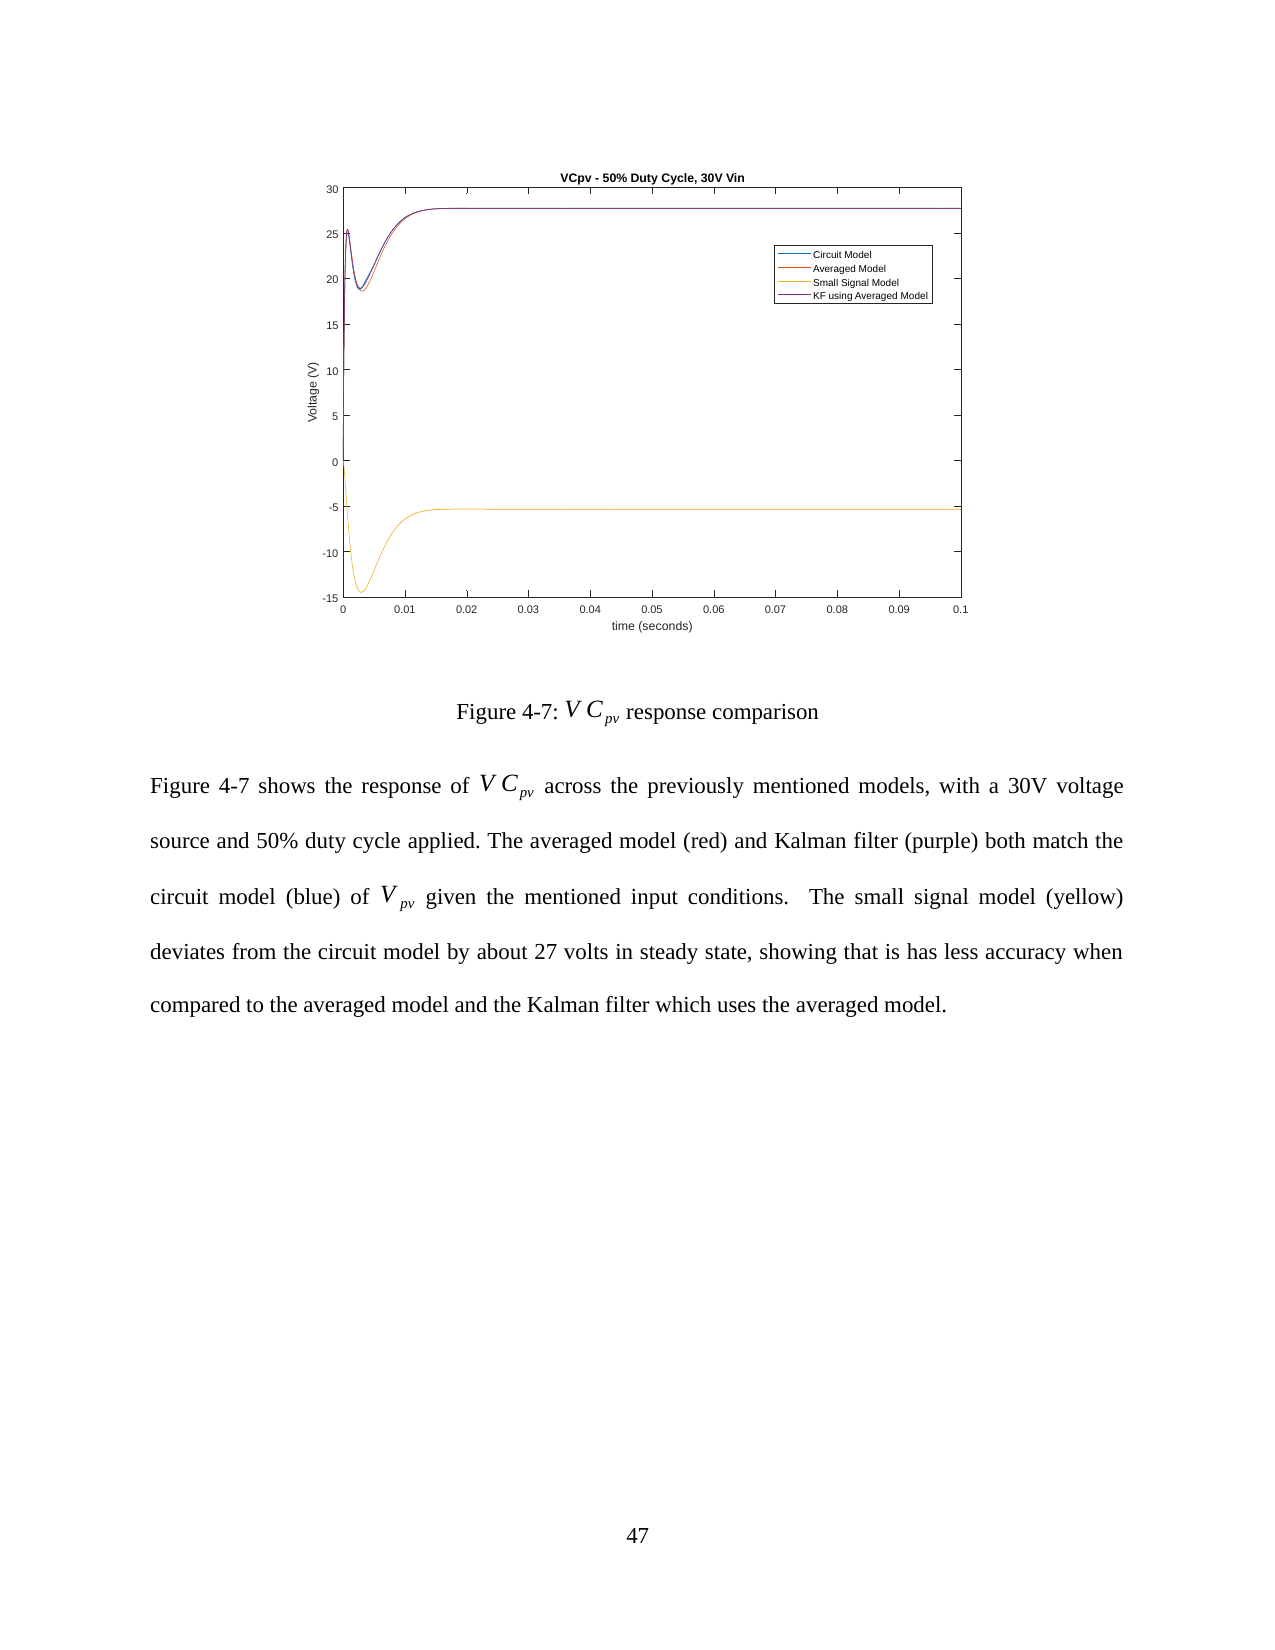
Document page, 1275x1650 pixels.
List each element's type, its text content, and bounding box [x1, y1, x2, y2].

text Figure 4-7: response comparison [150, 696, 1125, 727]
text Figure 4-7 shows the response of across the previously mentioned models, with a 30V voltage source and 50% duty cycle applied. The averaged model (red) and Kalman filter (purple) both match the circuit model (blue) of given the mentioned input conditions. The small signal model (yellow) deviates from the circuit model by about 27 volts in steady state, showing that is has less accuracy when compared to the averaged model and the Kalman filter which uses the averaged model. [150, 770, 1125, 1017]
